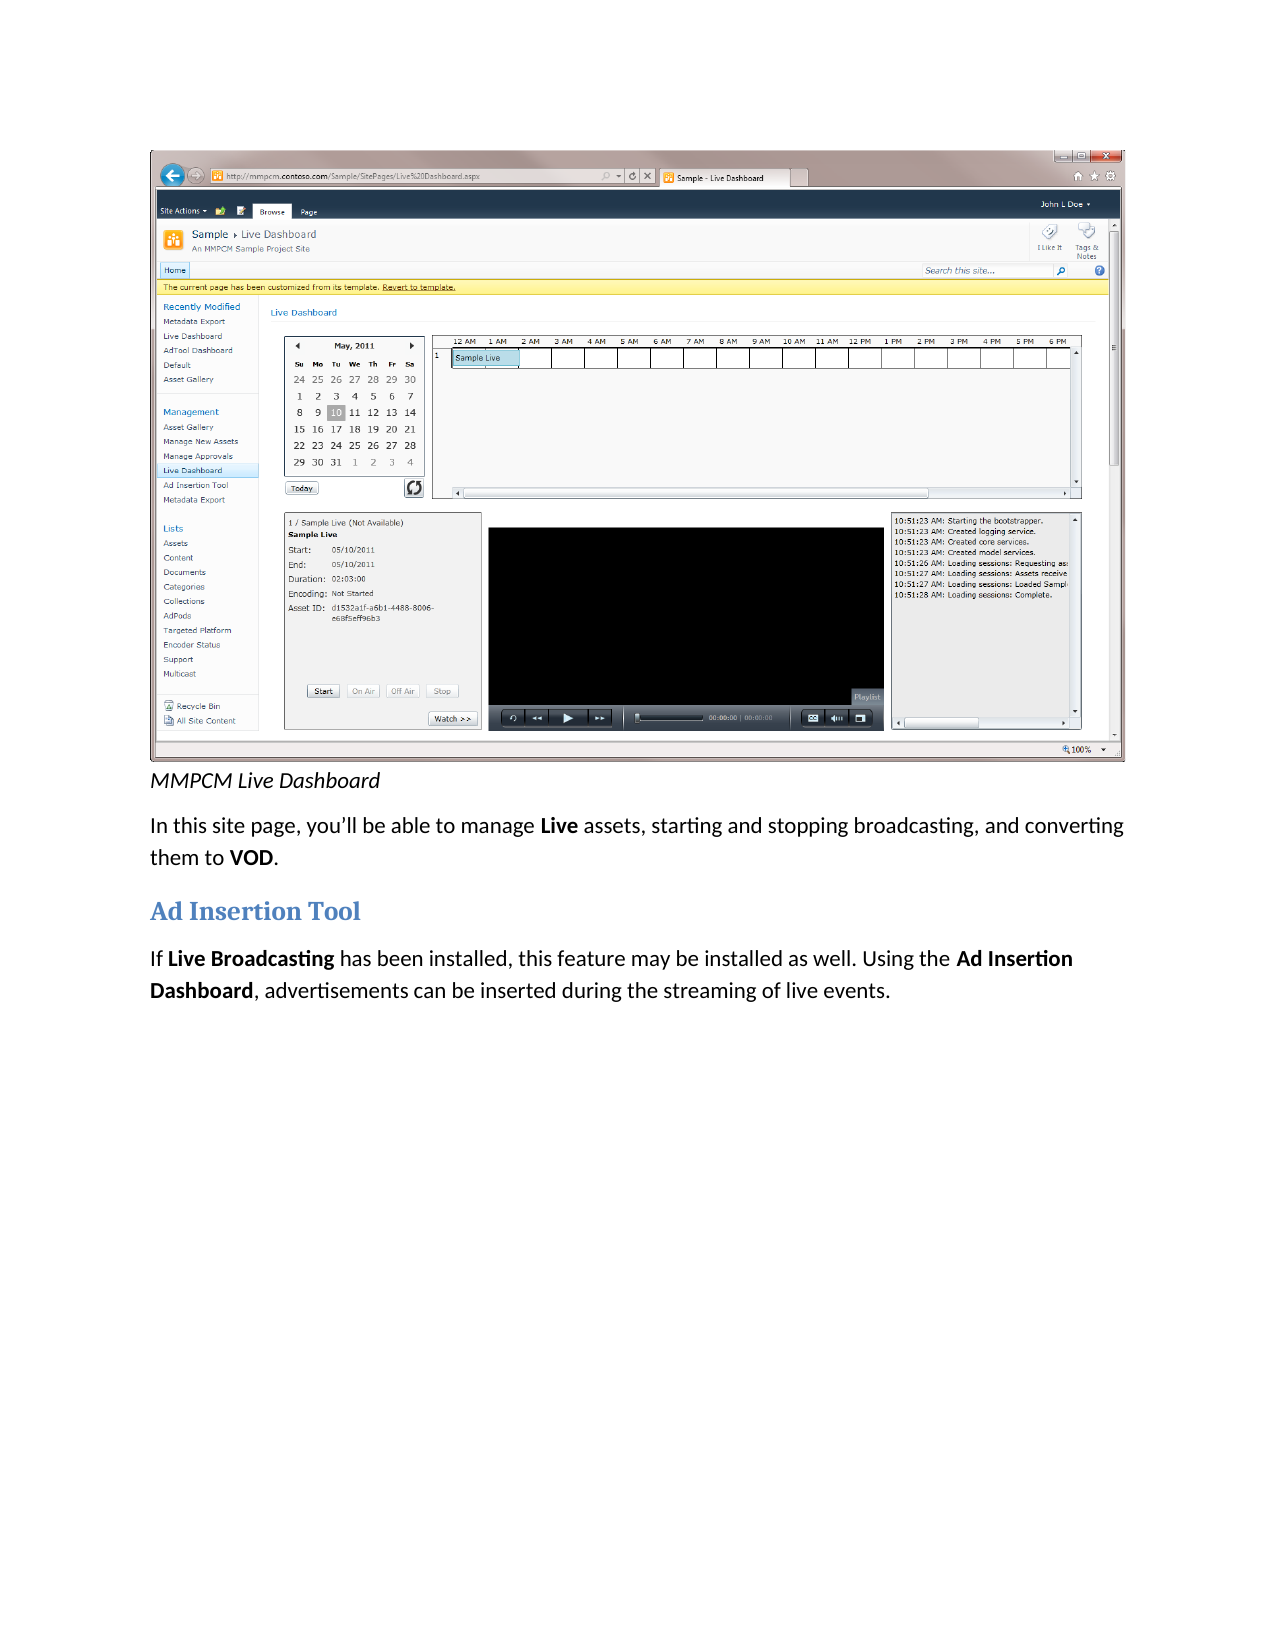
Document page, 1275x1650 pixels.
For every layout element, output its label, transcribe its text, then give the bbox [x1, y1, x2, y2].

text MMPCM Live Dashboard [150, 766, 1125, 794]
picture [150, 150, 1125, 762]
text In this site page, you’ll be able to manage Live assets, starting and stopping broadcasting, and converting them to VOD. [150, 811, 1125, 871]
subtitle Ad Insertion Tool [150, 896, 1125, 927]
text If Live Broadcasting has been installed, this feature may be installed as well. Using the Ad Insertion Dashboard, advertisements can be inserted during the streaming of live events. [150, 944, 1125, 1004]
